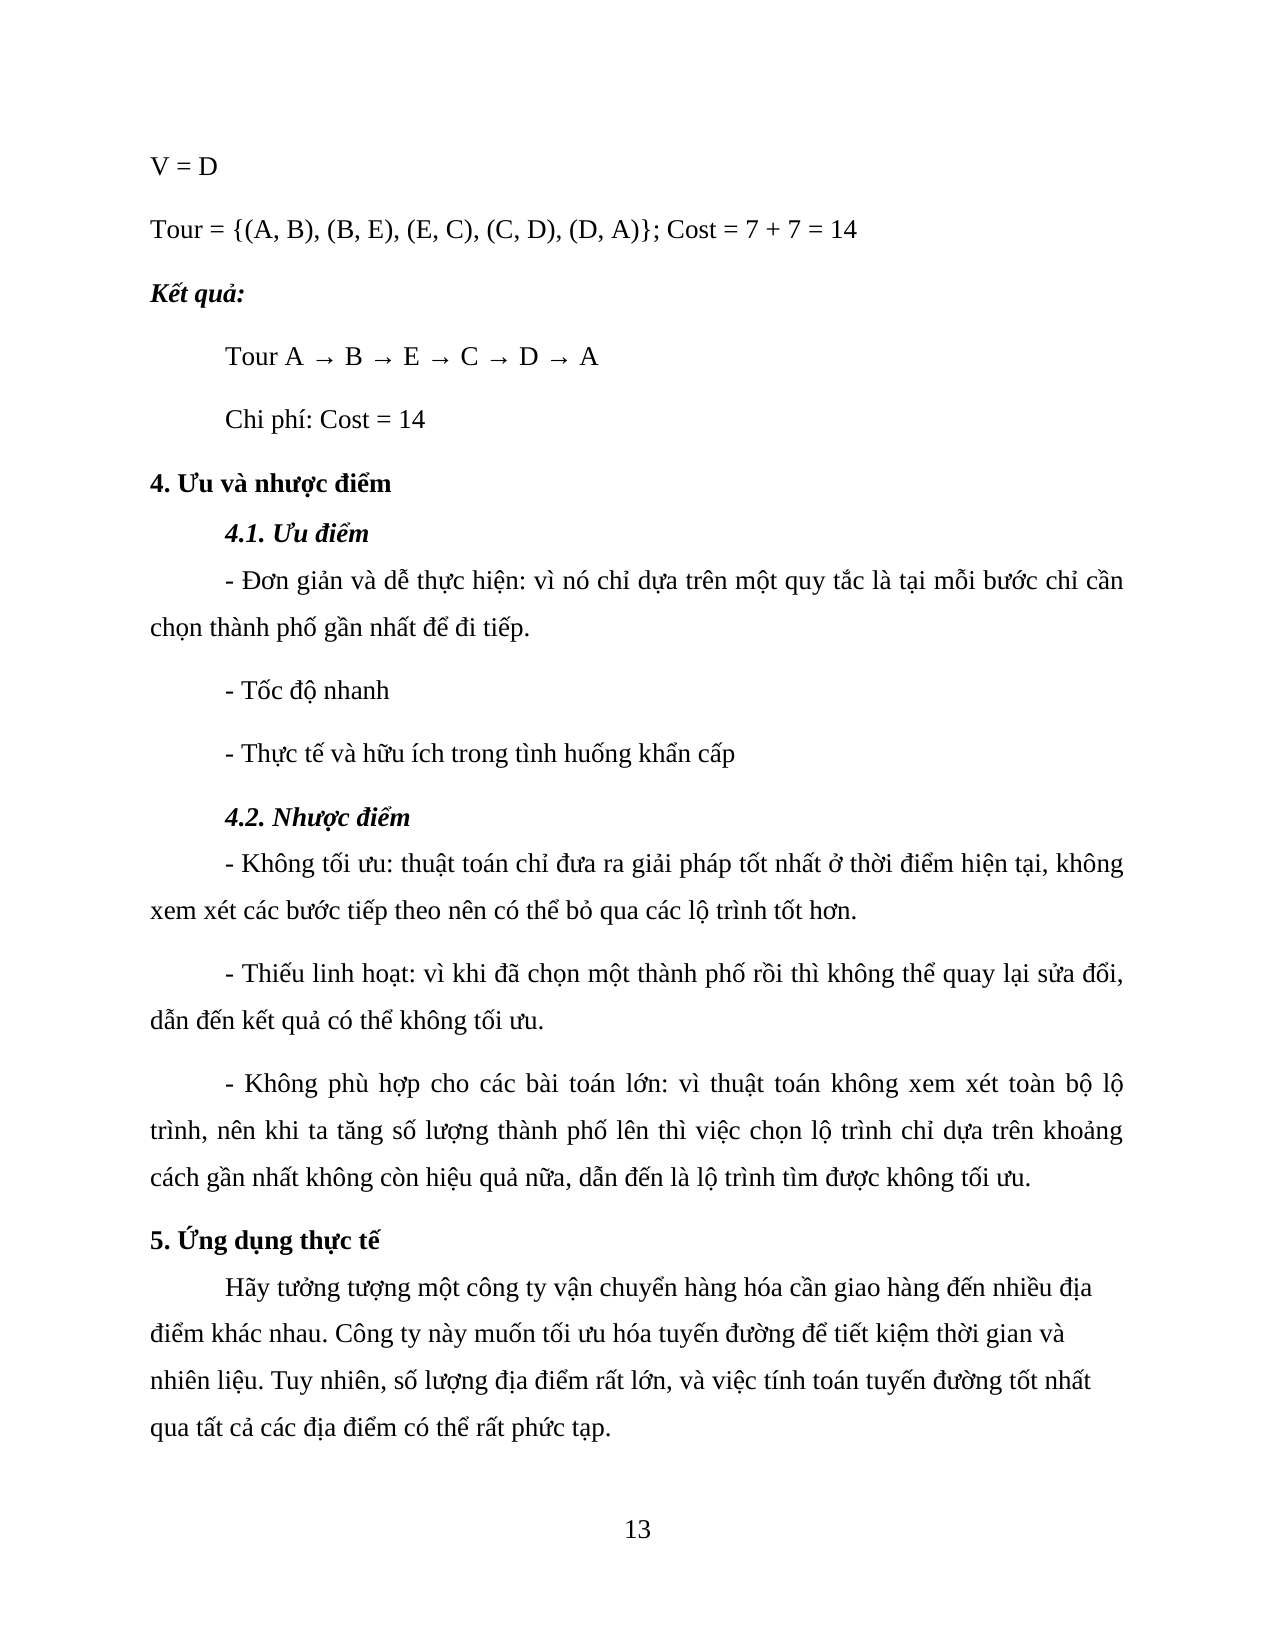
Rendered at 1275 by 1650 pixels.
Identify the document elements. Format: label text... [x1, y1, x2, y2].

text Tour = {(A, B), (B, E), (E, C), (C, D), (D, A)}; Cost = 7 + 7 = 14 [150, 213, 1125, 244]
text - Không phù hợp cho các bài toán lớn: vì thuật toán không xem xét toàn bộ lộ trình, nên khi ta tăng số lượng thành phố lên thì việc chọn lộ trình chỉ dựa trên khoảng cách gần nhất không còn hiệu quả nữa, dẫn đến là lộ trình tìm được không tối ưu. [150, 1067, 1125, 1192]
text Chi phí: Cost = 14 [150, 403, 1125, 434]
text Tour A → B → E → C → D → A [150, 340, 1125, 371]
subtitle 5. Ứng dụng thực tế [150, 1224, 1125, 1255]
text - Thực tế và hữu ích trong tình huống khẩn cấp [225, 737, 1125, 769]
subtitle 4.1. Ưu điểm [150, 517, 1125, 549]
text Hãy tưởng tượng một công ty vận chuyển hàng hóa cần giao hàng đến nhiều địa điểm khác nhau. Công ty này muốn tối ưu hóa tuyến đường để tiết kiệm thời gian và nhiên liệu. Tuy nhiên, số lượng địa điểm rất lớn, và việc tính toán tuyến đường tốt nhất qua tất cả các địa điểm có thể rất phức tạp. [150, 1271, 1125, 1442]
text - Tốc độ nhanh [225, 674, 1125, 705]
text - Không tối ưu: thuật toán chỉ đưa ra giải pháp tốt nhất ở thời điểm hiện tại, không xem xét các bước tiếp theo nên có thể bỏ qua các lộ trình tốt hơn. [150, 847, 1125, 925]
text - Đơn giản và dễ thực hiện: vì nó chỉ dựa trên một quy tắc là tại mỗi bước chỉ cần chọn thành phố gần nhất để đi tiếp. [150, 564, 1125, 642]
text V = D [150, 150, 1125, 181]
text - Thiếu linh hoạt: vì khi đã chọn một thành phố rồi thì không thể quay lại sửa đổi, dẫn đến kết quả có thể không tối ưu. [150, 957, 1125, 1035]
subtitle 4.2. Nhược điểm [150, 801, 1125, 832]
subtitle 4. Ưu và nhược điểm [150, 467, 1125, 498]
text Kết quả: [150, 277, 1125, 308]
